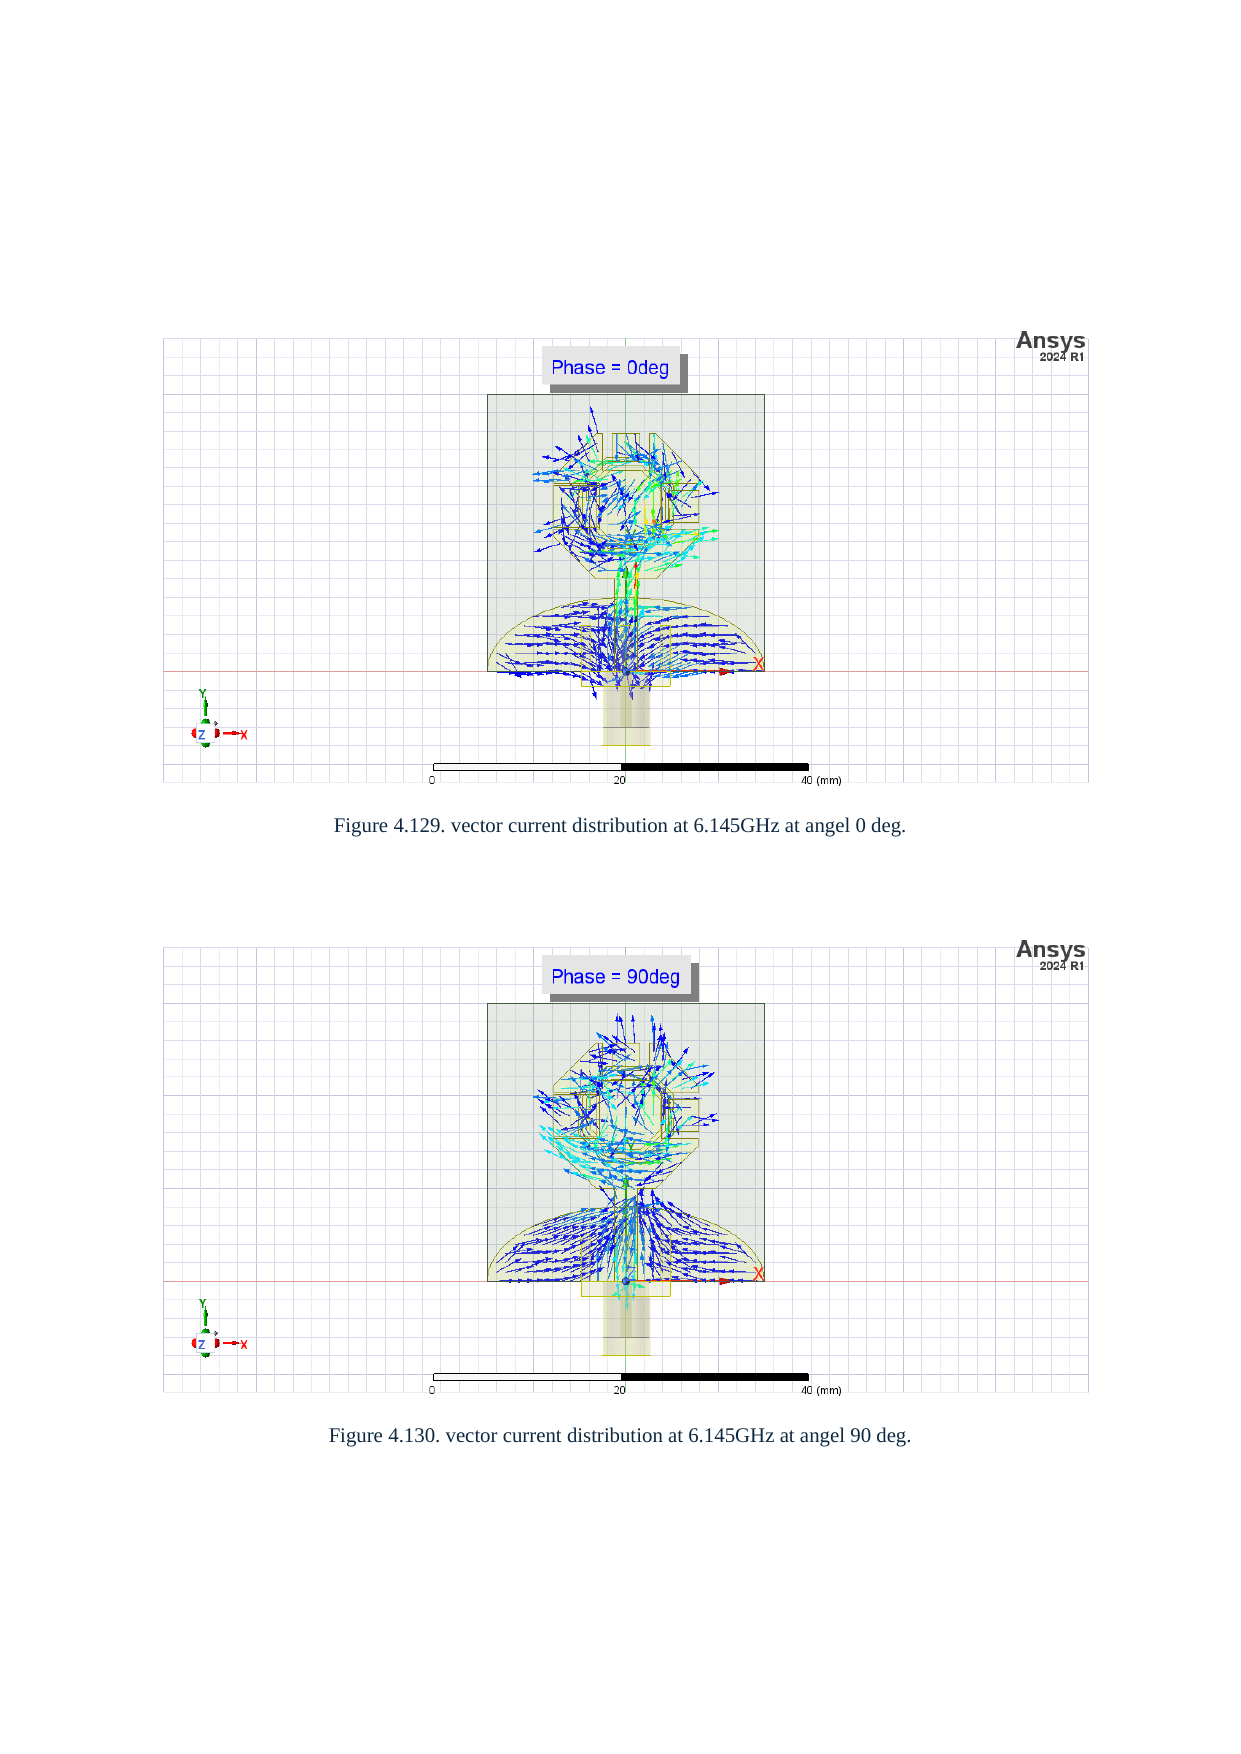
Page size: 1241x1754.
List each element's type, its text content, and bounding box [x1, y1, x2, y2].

picture [150, 929, 1091, 1398]
picture [150, 320, 1091, 788]
